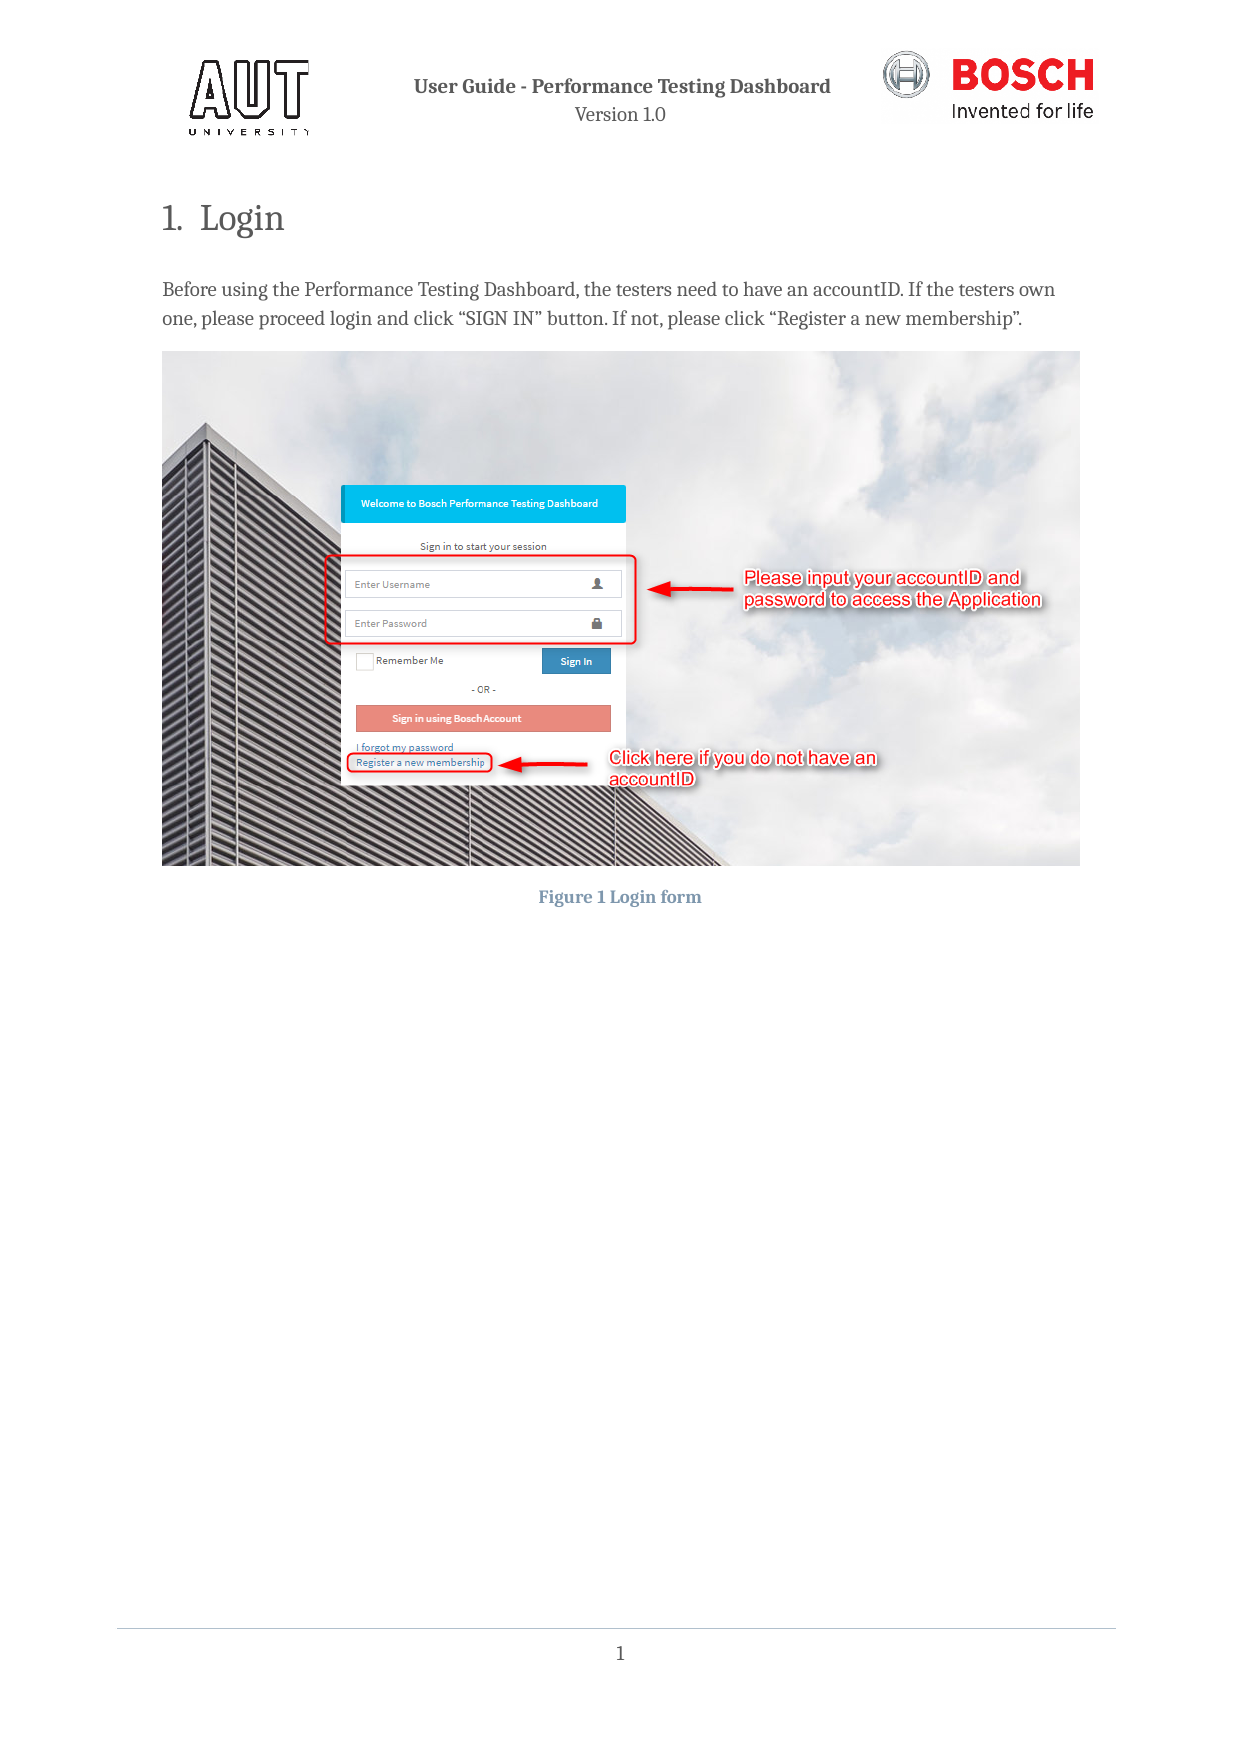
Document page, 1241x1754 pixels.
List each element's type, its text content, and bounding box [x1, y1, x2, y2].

picture [187, 58, 309, 136]
picture [162, 351, 1080, 866]
subtitle Login [162, 197, 1078, 240]
text Before using the Performance Testing Dashboard, the testers need to have an accountID. If the testers own one, please proceed login and click “SIGN IN” button. If not, please click “Register a new membership”. [162, 277, 1078, 330]
picture [880, 48, 1100, 124]
